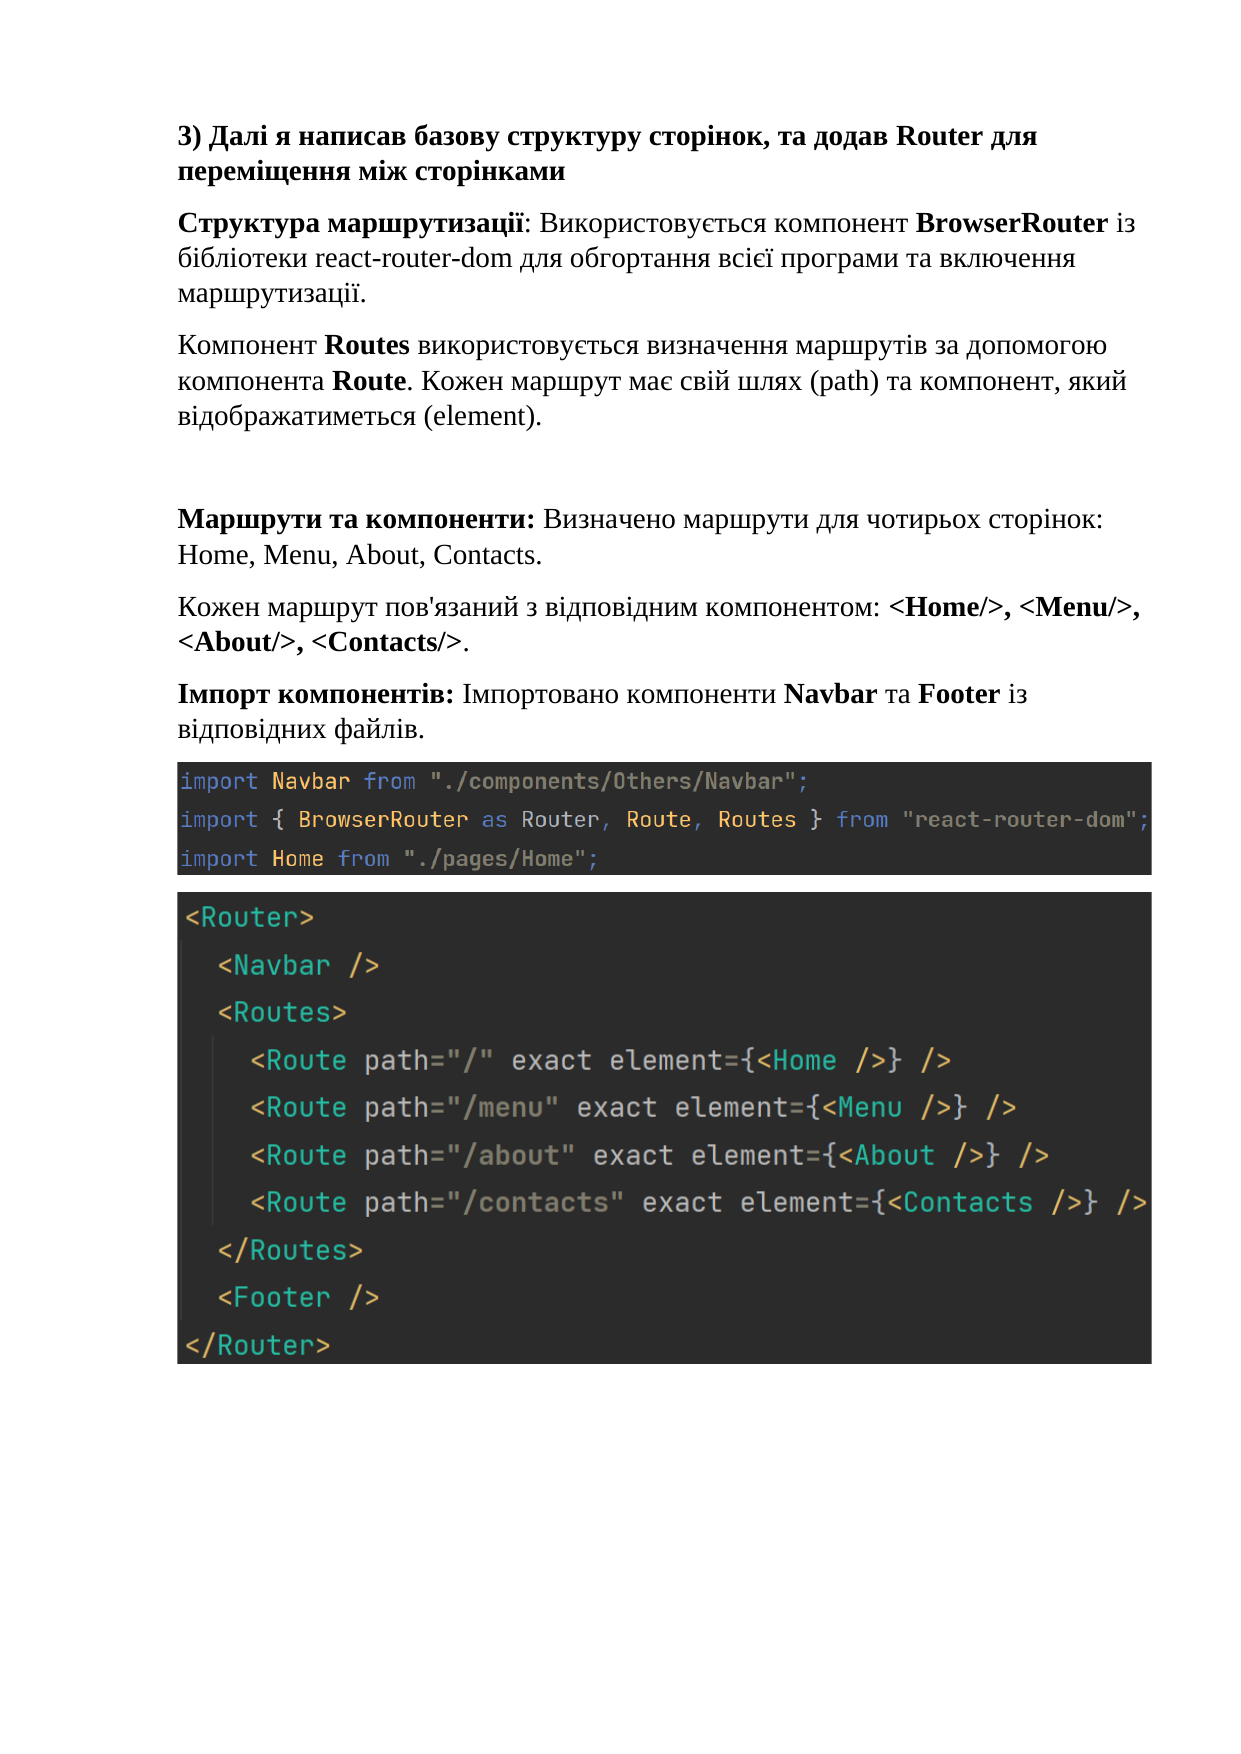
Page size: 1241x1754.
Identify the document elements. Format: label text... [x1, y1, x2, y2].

text Структура маршрутизації: Використовується компонент BrowserRouter із бібліотеки react-router-dom для обгортання всієї програми та включення маршрутизації. [177, 205, 1152, 309]
picture [177, 762, 1152, 875]
text Імпорт компонентів: Імпортовано компоненти Navbar та Footer із відповідних файлів. [177, 676, 1152, 744]
text 3) Далі я написав базову структуру сторінок, та додав Router для переміщення між сторінками [177, 118, 1152, 187]
picture [177, 892, 1152, 1364]
text Кожен маршрут пов'язаний з відповідним компонентом: <Home/>, <Menu/>, <About/>, <Contacts/>. [177, 589, 1152, 657]
text Маршрути та компоненти: Визначено маршрути для чотирьох сторінок: Home, Menu, About, Contacts. [177, 502, 1152, 570]
text Компонент Routes використовується визначення маршрутів за допомогою компонента Route. Кожен маршрут має свій шлях (path) та компонент, який відображатиметься (element). [177, 327, 1152, 431]
